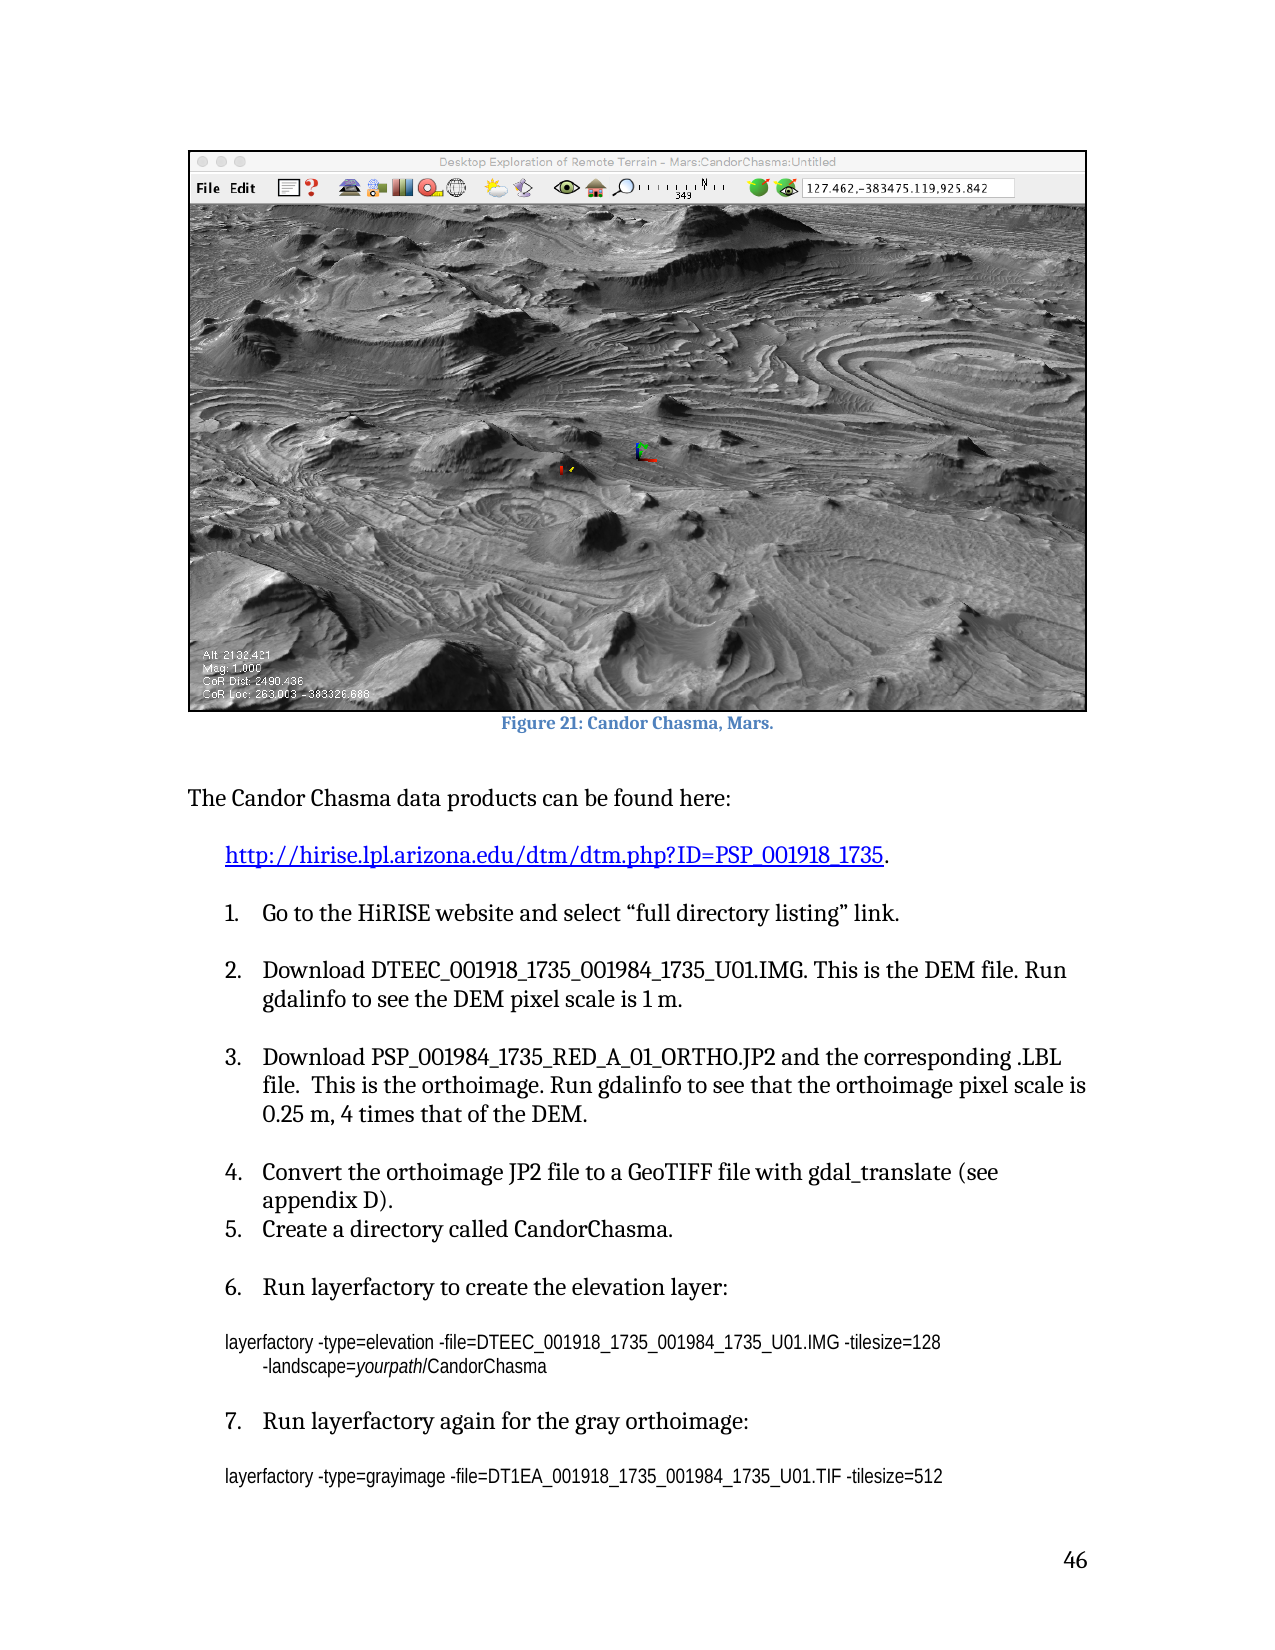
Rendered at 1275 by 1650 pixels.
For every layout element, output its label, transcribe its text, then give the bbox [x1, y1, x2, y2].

list Run layerfactory to create the elevation layer: [225, 1272, 1087, 1301]
list Convert the orthoimage JP2 file to a GeoTIFF file with gdal_translate (see appendix D). [225, 1157, 1087, 1215]
text Figure 21: Candor Chasma, Mars. [187, 712, 1087, 734]
text The Candor Chasma data products can be found here: [187, 784, 1087, 812]
text -landscape=yourpath/CandorChasma [225, 1354, 1087, 1378]
text http://hirise.lpl.arizona.edu/dtm/dtm.php?ID=PSP_001918_1735. [225, 841, 1087, 870]
list Run layerfactory again for the gray orthoimage: [225, 1407, 1087, 1435]
text layerfactory -type=elevation -file=DTEEC_001918_1735_001984_1735_U01.IMG -tilesize=128 [225, 1330, 1087, 1354]
picture [190, 152, 1085, 710]
text layerfactory -type=grayimage -file=DT1EA_001918_1735_001984_1735_U01.TIF -tilesize=512 [225, 1464, 1087, 1488]
list Go to the HiRISE website and select “full directory listing” link. [225, 899, 1087, 927]
list Create a directory called CandorChasma. [225, 1215, 1087, 1244]
list Download DTEEC_001918_1735_001984_1735_U01.IMG. This is the DEM file. Run gdalinfo to see the DEM pixel scale is 1 m. [225, 956, 1087, 1014]
list Download PSP_001984_1735_RED_A_01_ORTHO.JP2 and the corresponding .LBL file. This is the orthoimage. Run gdalinfo to see that the orthoimage pixel scale is 0.25 m, 4 times that of the DEM. [225, 1042, 1087, 1129]
